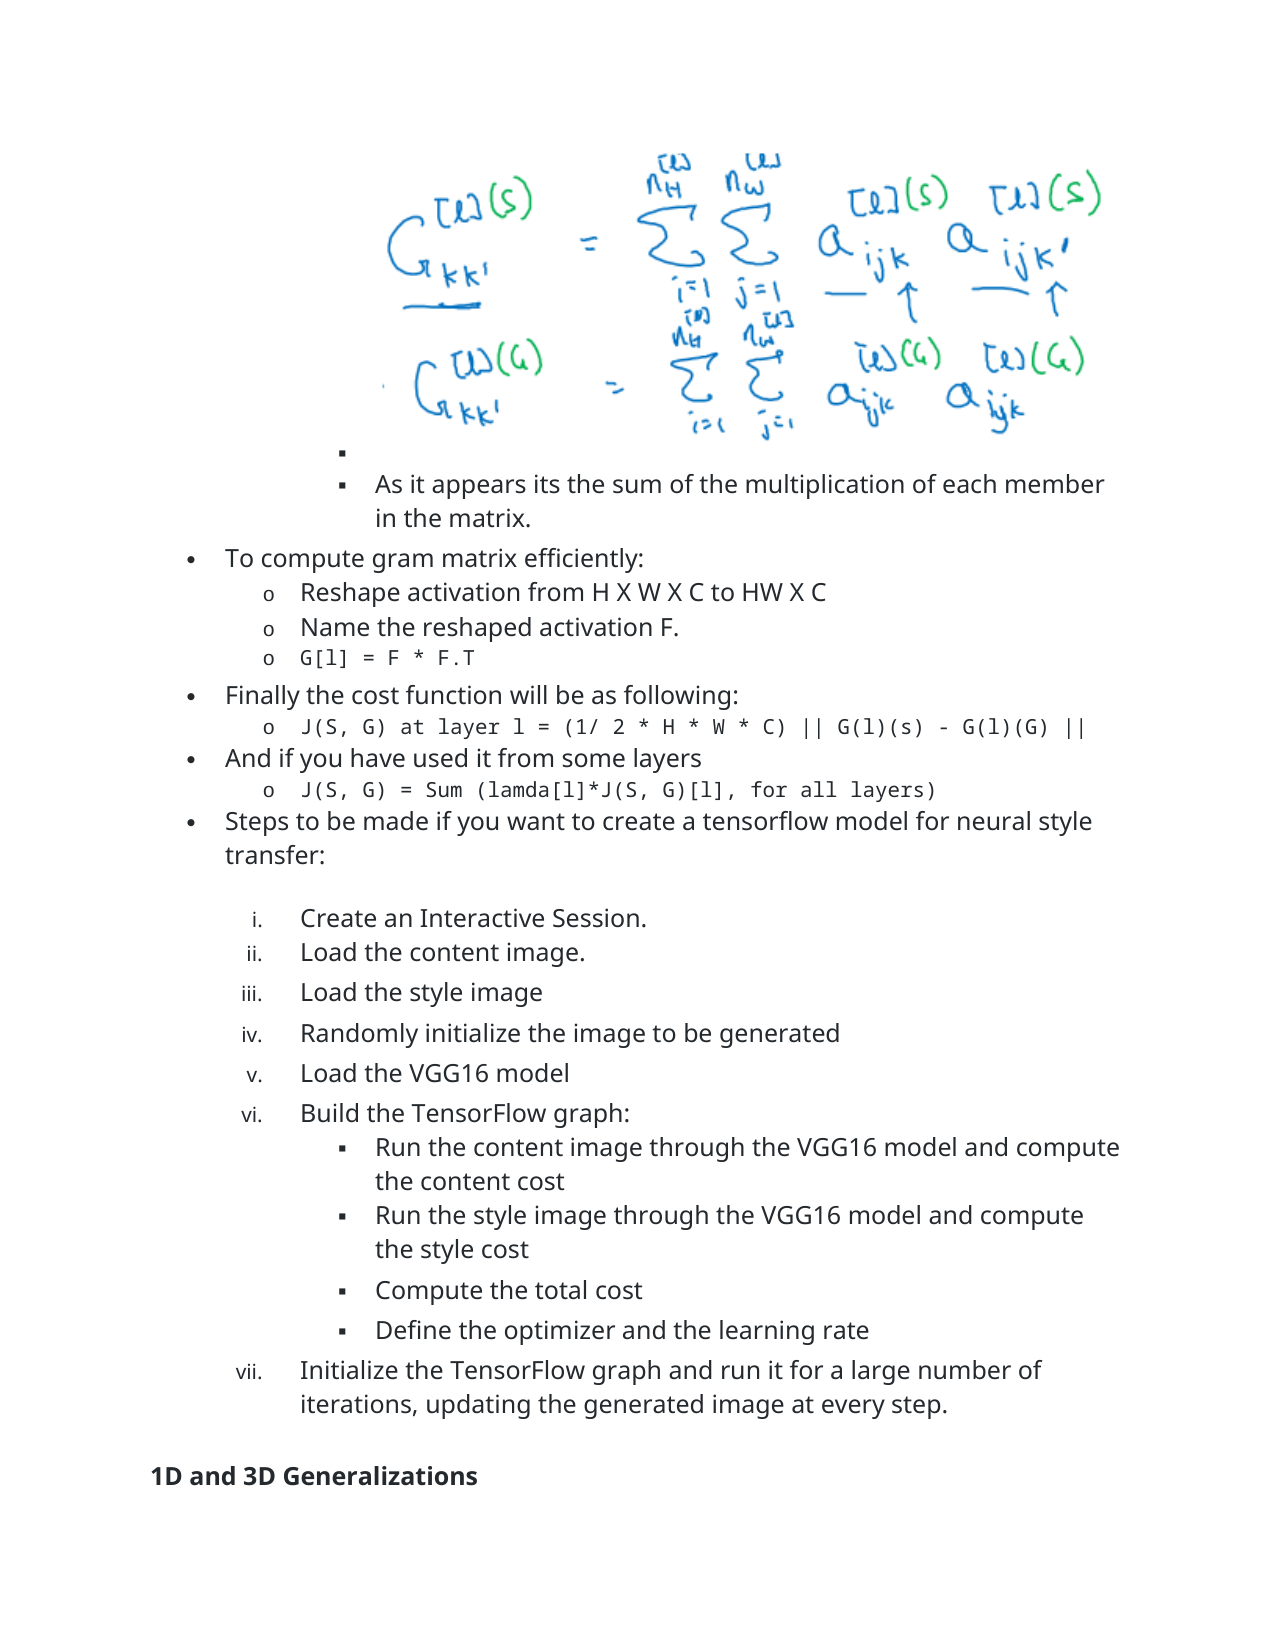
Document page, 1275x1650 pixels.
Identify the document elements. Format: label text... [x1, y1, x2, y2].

list Build the TensorFlow graph: [262, 1096, 1125, 1130]
list Create an Interactive Session. [262, 901, 1125, 934]
picture [375, 150, 1114, 461]
list Load the style image [262, 975, 1125, 1009]
list Reshape activation from H X W X C to HW X C [262, 575, 1125, 609]
text 1D and 3D Generalizations [150, 1459, 1125, 1493]
list Name the reshaped activation F. [262, 609, 1125, 643]
list Run the style image through the VGG16 model and compute the style cost [337, 1198, 1125, 1266]
list Run the content image through the VGG16 model and compute the content cost [337, 1130, 1125, 1198]
list Randomly initialize the image to be generated [262, 1015, 1125, 1049]
list As it appears its the sum of the multiplication of each member in the matrix. [337, 467, 1125, 535]
list J(S, G) = Sum (lamda[l]*J(S, G)[l], for all layers) [262, 775, 1125, 803]
list Compute the total cost [337, 1272, 1125, 1306]
list G[l] = F * F.T [262, 643, 1125, 672]
list J(S, G) at layer l = (1/ 2 * H * W * C) || G(l)(s) - G(l)(G) || [262, 712, 1125, 741]
list Define the optimizer and the learning rate [337, 1313, 1125, 1347]
list Steps to be made if you want to create a tensorflow model for neural style transfer: [187, 803, 1125, 871]
list And if you have used it from some layers [187, 741, 1125, 775]
list Load the content image. [262, 934, 1125, 969]
list To compute gram matrix efficiently: [187, 541, 1125, 575]
list Load the VGG16 model [262, 1056, 1125, 1089]
list Finally the cost function will be as following: [187, 678, 1125, 712]
list Initialize the TensorFlow graph and run it for a large number of iterations, updating the generated image at every step. [262, 1353, 1125, 1421]
